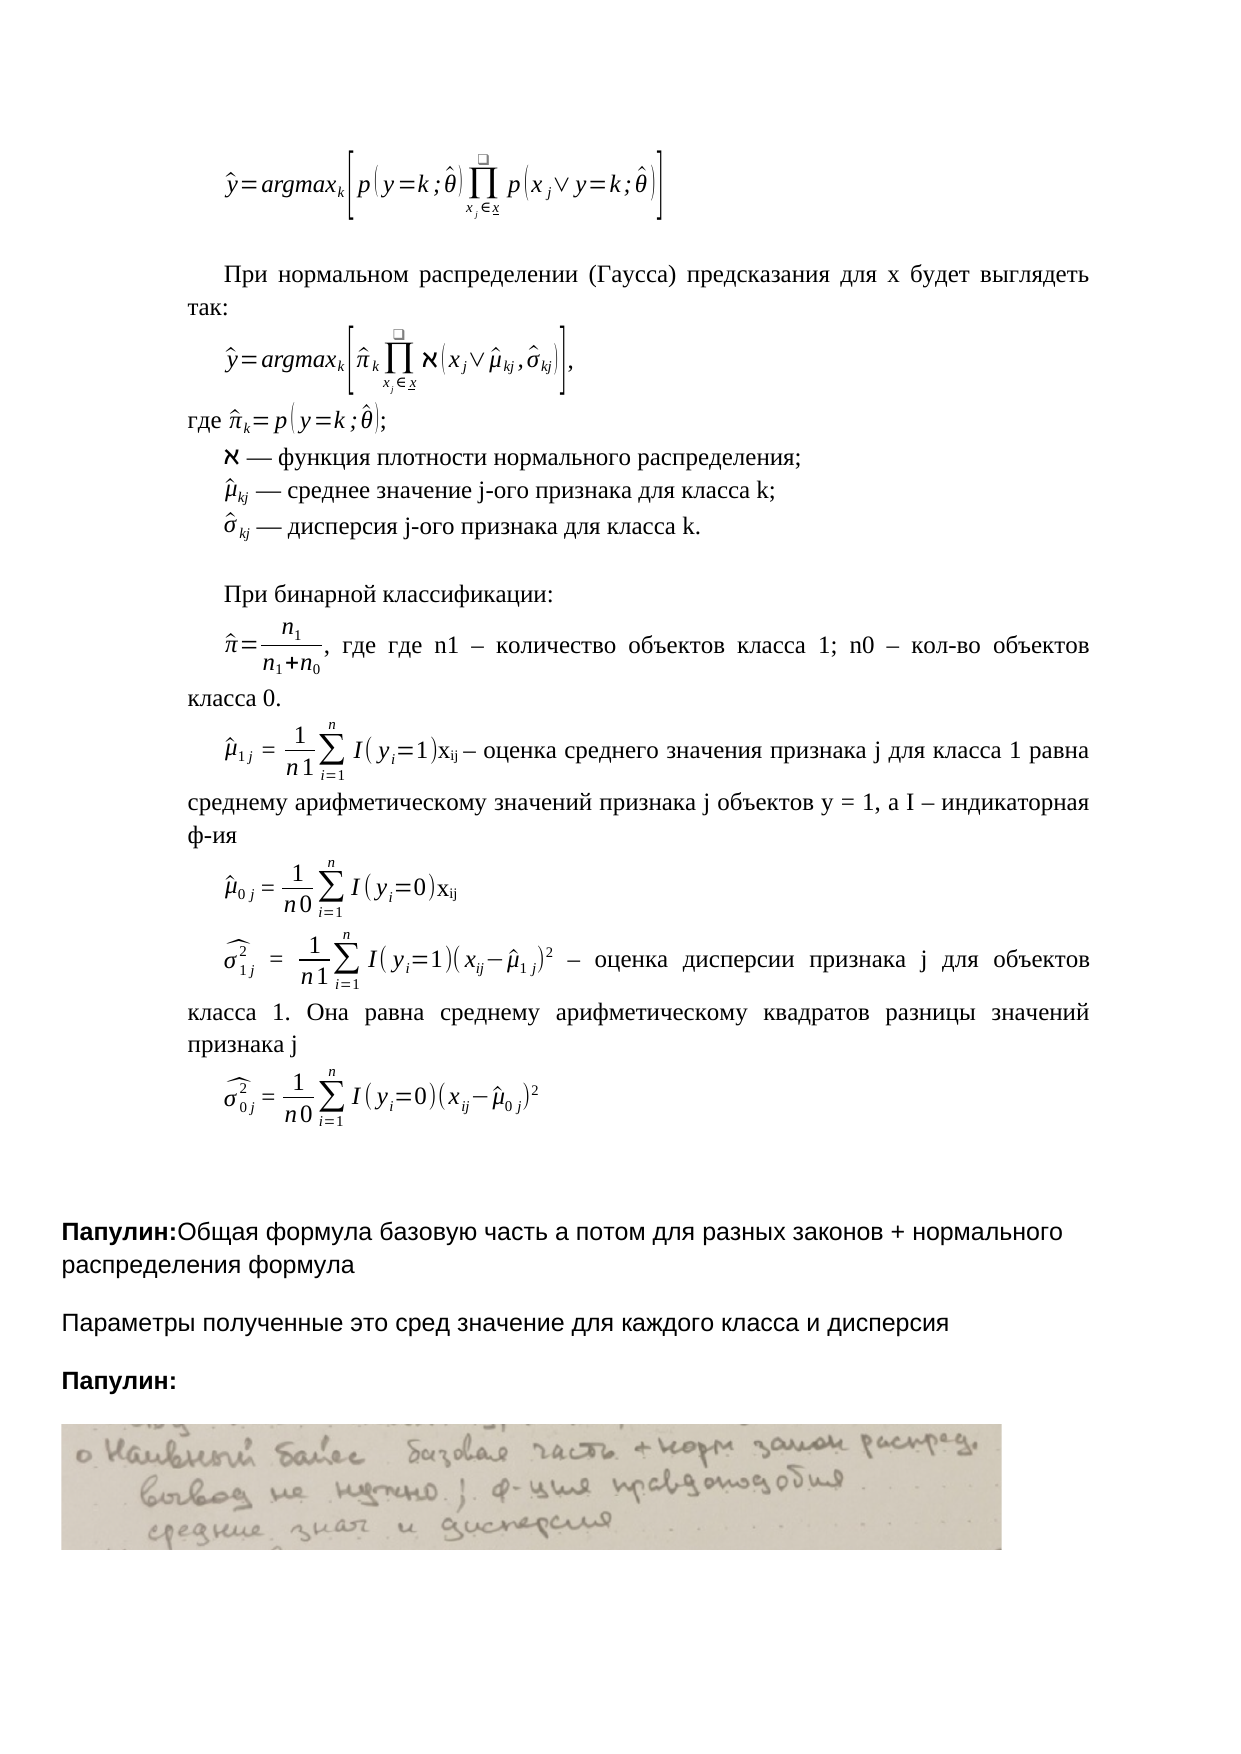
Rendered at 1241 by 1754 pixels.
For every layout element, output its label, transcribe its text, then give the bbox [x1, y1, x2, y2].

text При бинарной классификации: [187, 579, 1090, 608]
text , где ; [187, 325, 1090, 437]
text Папулин: [61, 1366, 1090, 1395]
text = xij [187, 853, 1090, 921]
text = 2 – оценка дисперсии признака j для объектов класса 1. Она равна среднему арифметическому квадратов разницы значений признака j [187, 925, 1090, 1058]
text , где где n1 – количество объектов класса 1; n0 – кол-во объектов класса 0. [187, 612, 1090, 712]
text = 2 [187, 1063, 1090, 1130]
text — среднее значение j-ого признака для класса k; [187, 475, 1090, 506]
text Параметры полученные это сред значение для каждого класса и дисперсия [61, 1308, 1090, 1337]
text = xij – оценка среднего значения признака j для класса 1 равна среднему арифметическому значений признака j объектов y = 1, а I – индикаторная ф-ия [187, 716, 1090, 849]
text Папулин:Общая формула базовую часть а потом для разных законов + нормального распределения формула [61, 1217, 1090, 1279]
text — функция плотности нормального распределения; [187, 442, 1090, 471]
picture [61, 1424, 1002, 1550]
text — дисперсия j-ого признака для класса k. [187, 511, 1090, 542]
text При нормальном распределении (Гаусса) предсказания для х будет выглядеть так: [187, 259, 1090, 320]
